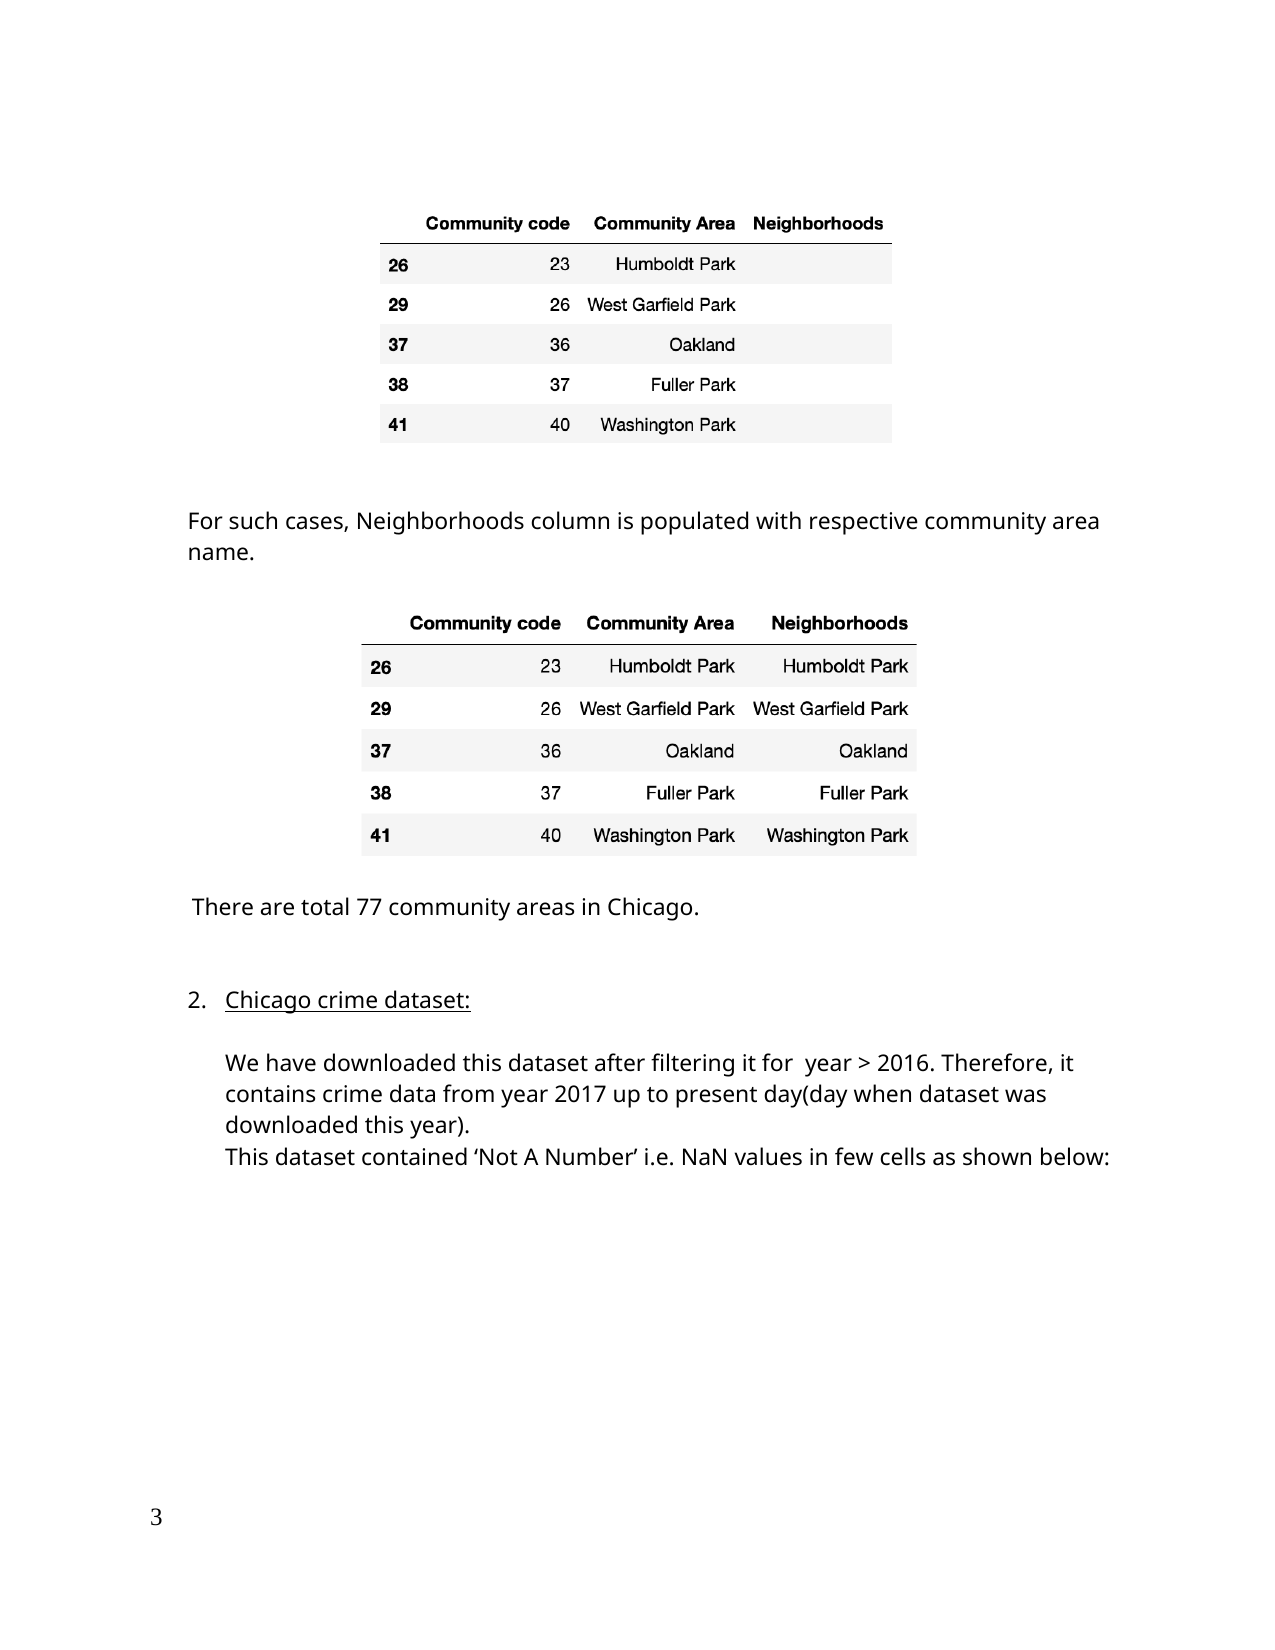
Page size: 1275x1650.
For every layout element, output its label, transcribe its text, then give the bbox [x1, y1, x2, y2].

text For such cases, Neighborhoods column is populated with respective community area name. [187, 505, 1125, 567]
picture [375, 212, 900, 443]
text This dataset contained ‘Not A Number’ i.e. NaN values in few cells as shown below: [225, 1141, 1125, 1172]
picture [358, 598, 917, 860]
list We have downloaded this dataset after filtering it for year > 2016. Therefore, it contains crime data from year 2017 up to present day(day when dataset was downloaded this year). [225, 1047, 1125, 1141]
text There are total 77 community areas in Chicago. [150, 891, 1125, 922]
list Chicago crime dataset: [187, 984, 1125, 1016]
